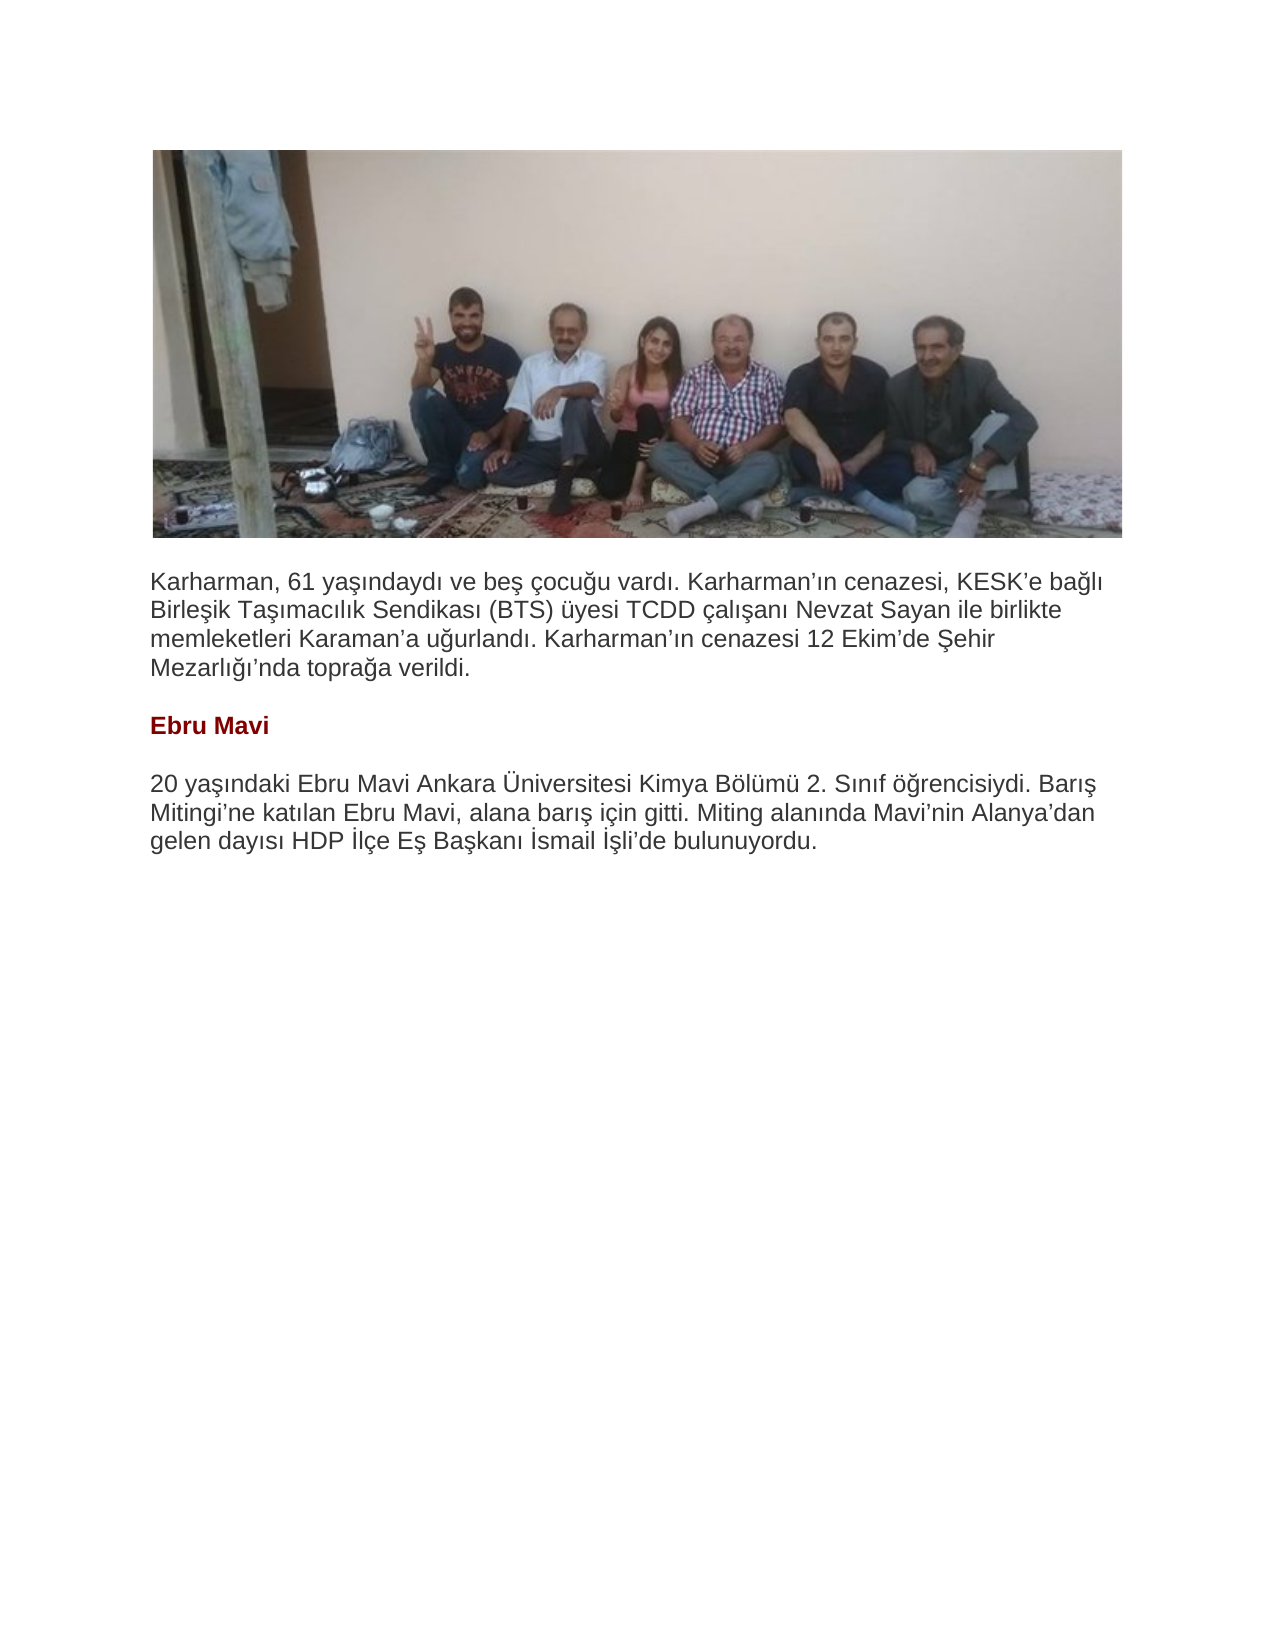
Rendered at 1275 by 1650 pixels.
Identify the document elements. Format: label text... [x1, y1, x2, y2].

picture [152, 150, 1123, 538]
text 20 yaşındaki Ebru Mavi Ankara Üniversitesi Kimya Bölümü 2. Sınıf öğrencisiydi. Barış Mitingi’ne katılan Ebru Mavi, alana barış için gitti. Miting alanında Mavi’nin Alanya’dan gelen dayısı HDP İlçe Eş Başkanı İsmail İşli’de bulunuyordu. [150, 769, 1125, 855]
text Karharman, 61 yaşındaydı ve beş çocuğu vardı. Karharman’ın cenazesi, KESK’e bağlı Birleşik Taşımacılık Sendikası (BTS) üyesi TCDD çalışanı Nevzat Sayan ile birlikte memleketleri Karaman’a uğurlandı. Karharman’ın cenazesi 12 Ekim’de Şehir Mezarlığı’nda toprağa verildi. [150, 567, 1125, 682]
text Ebru Mavi [150, 711, 1125, 739]
